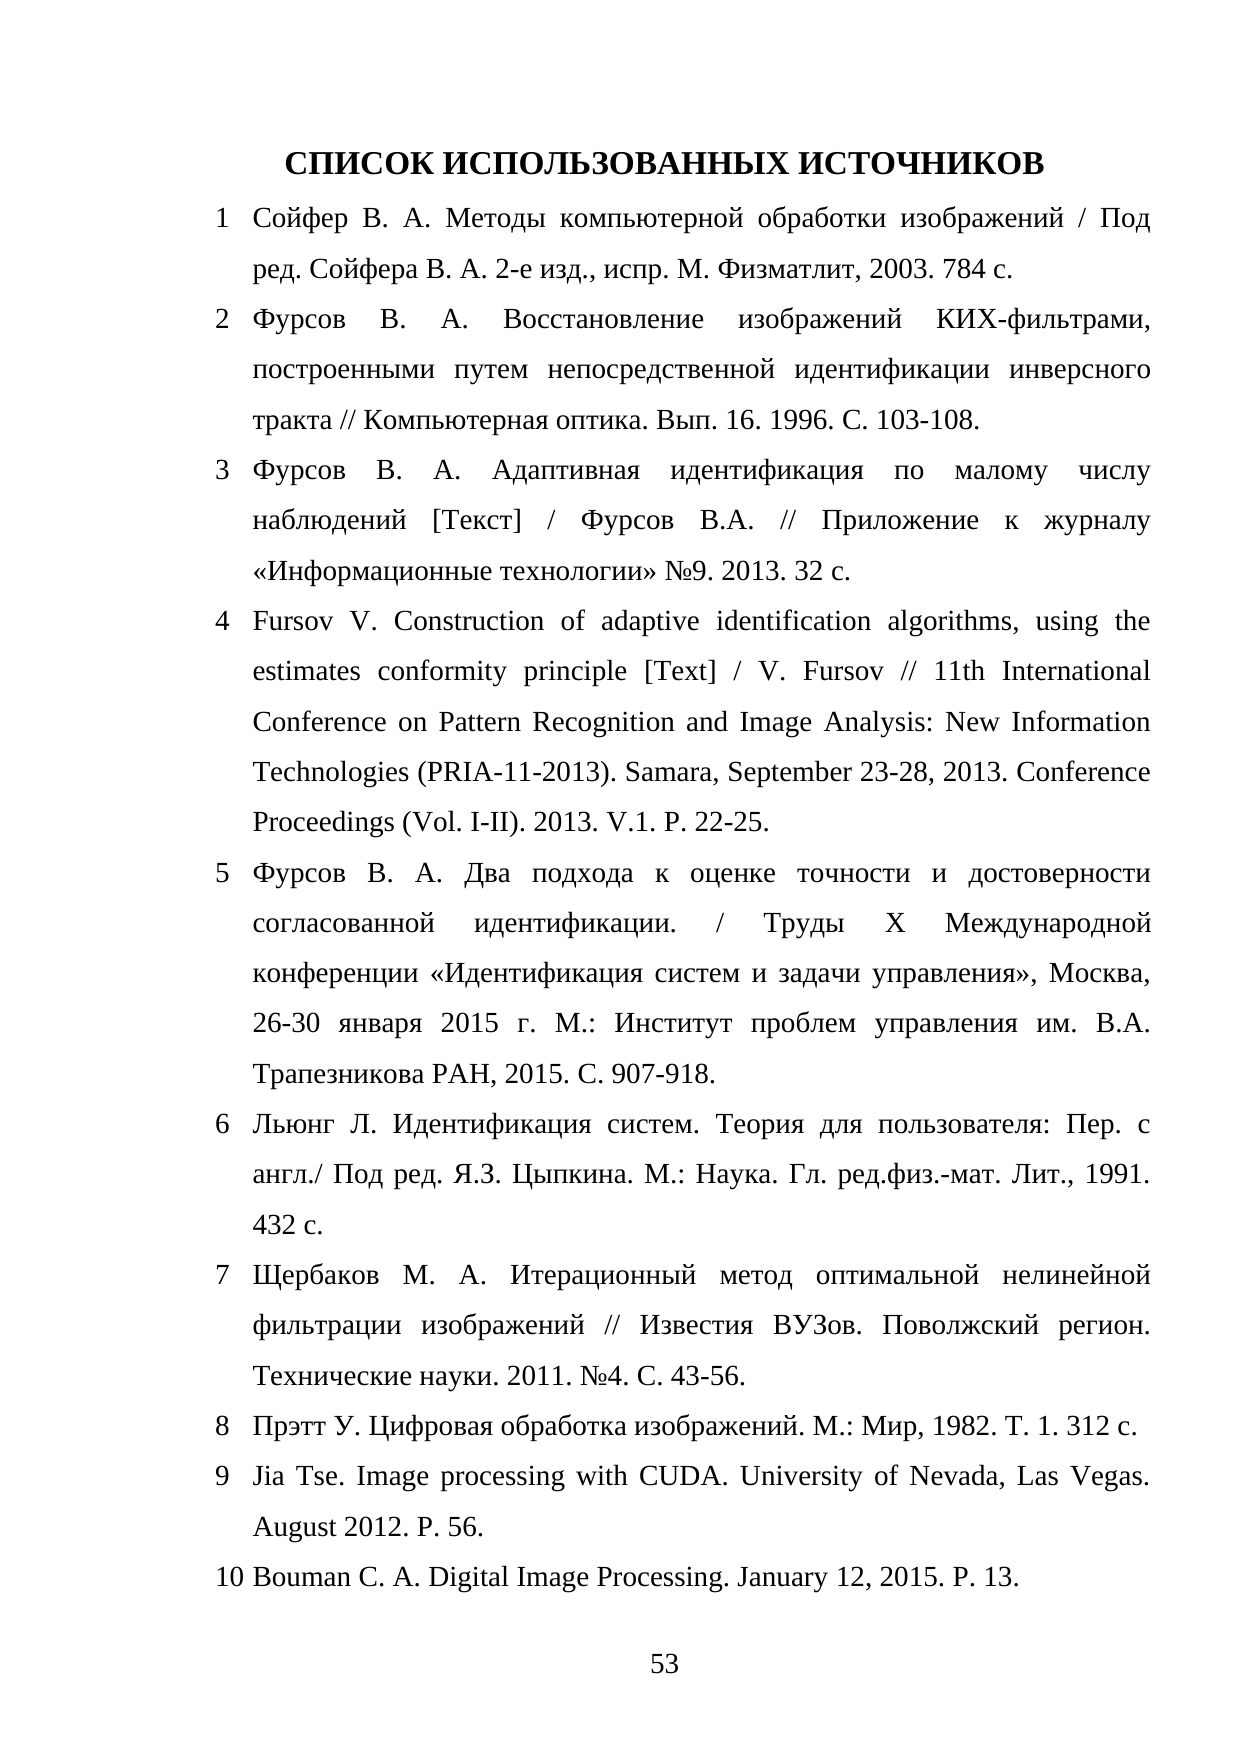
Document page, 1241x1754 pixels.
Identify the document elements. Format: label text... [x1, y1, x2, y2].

list Фурсов В. А. Восстановление изображений КИХ-фильтрами, построенными путем непосредственной идентификации инверсного тракта // Компьютерная оптика. Вып. 16. 1996. С. 103-108. [215, 301, 1152, 435]
list Jia Tse. Image processing with CUDA. University of Nevada, Las Vegas. August 2012. P. 56. [215, 1458, 1152, 1542]
list Прэтт У. Цифровая обработка изображений. М.: Мир, 1982. Т. 1. 312 с. [215, 1408, 1152, 1442]
list Сойфер В. А. Методы компьютерной обработки изображений / Под ред. Сойфера В. А. 2-е изд., испр. М. Физматлит, 2003. 784 с. [215, 201, 1152, 284]
list Щербаков М. А. Итерационный метод оптимальной нелинейной фильтрации изображений // Известия ВУЗов. Поволжский регион. Технические науки. 2011. №4. С. 43-56. [215, 1257, 1152, 1391]
list Fursov V. Construction of adaptive identification algorithms, using the estimates conformity principle [Text] / V. Fursov // 11th International Conference on Pattern Recognition and Image Analysis: New Information Technologies (PRIA-11-2013). Samara, September 23-28, 2013. Conference Proceedings (Vol. I-II). 2013. V.1. P. 22-25. [215, 603, 1152, 838]
list Льюнг Л. Идентификация систем. Теория для пользователя: Пер. с англ./ Под ред. Я.З. Цыпкина. М.: Наука. Гл. ред.физ.-мат. Лит., 1991. 432 с. [215, 1106, 1152, 1240]
subtitle СПИСОК ИСПОЛЬЗОВАННЫХ ИСТОЧНИКОВ [177, 143, 1152, 181]
list Bouman C. A. Digital Image Processing. January 12, 2015. P. 13. [215, 1559, 1152, 1593]
list Фурсов В. А. Адаптивная идентификация по малому числу наблюдений [Текст] / Фурсов В.А. // Приложение к журналу «Информационные технологии» №9. 2013. 32 c. [215, 452, 1152, 586]
list Фурсов В. А. Два подхода к оценке точности и достоверности согласованной идентификации. / Труды X Международной конференции «Идентификация систем и задачи управления», Москва, 26-30 января 2015 г. М.: Институт проблем управления им. В.А. Трапезникова РАН, 2015. С. 907-918. [215, 855, 1152, 1089]
